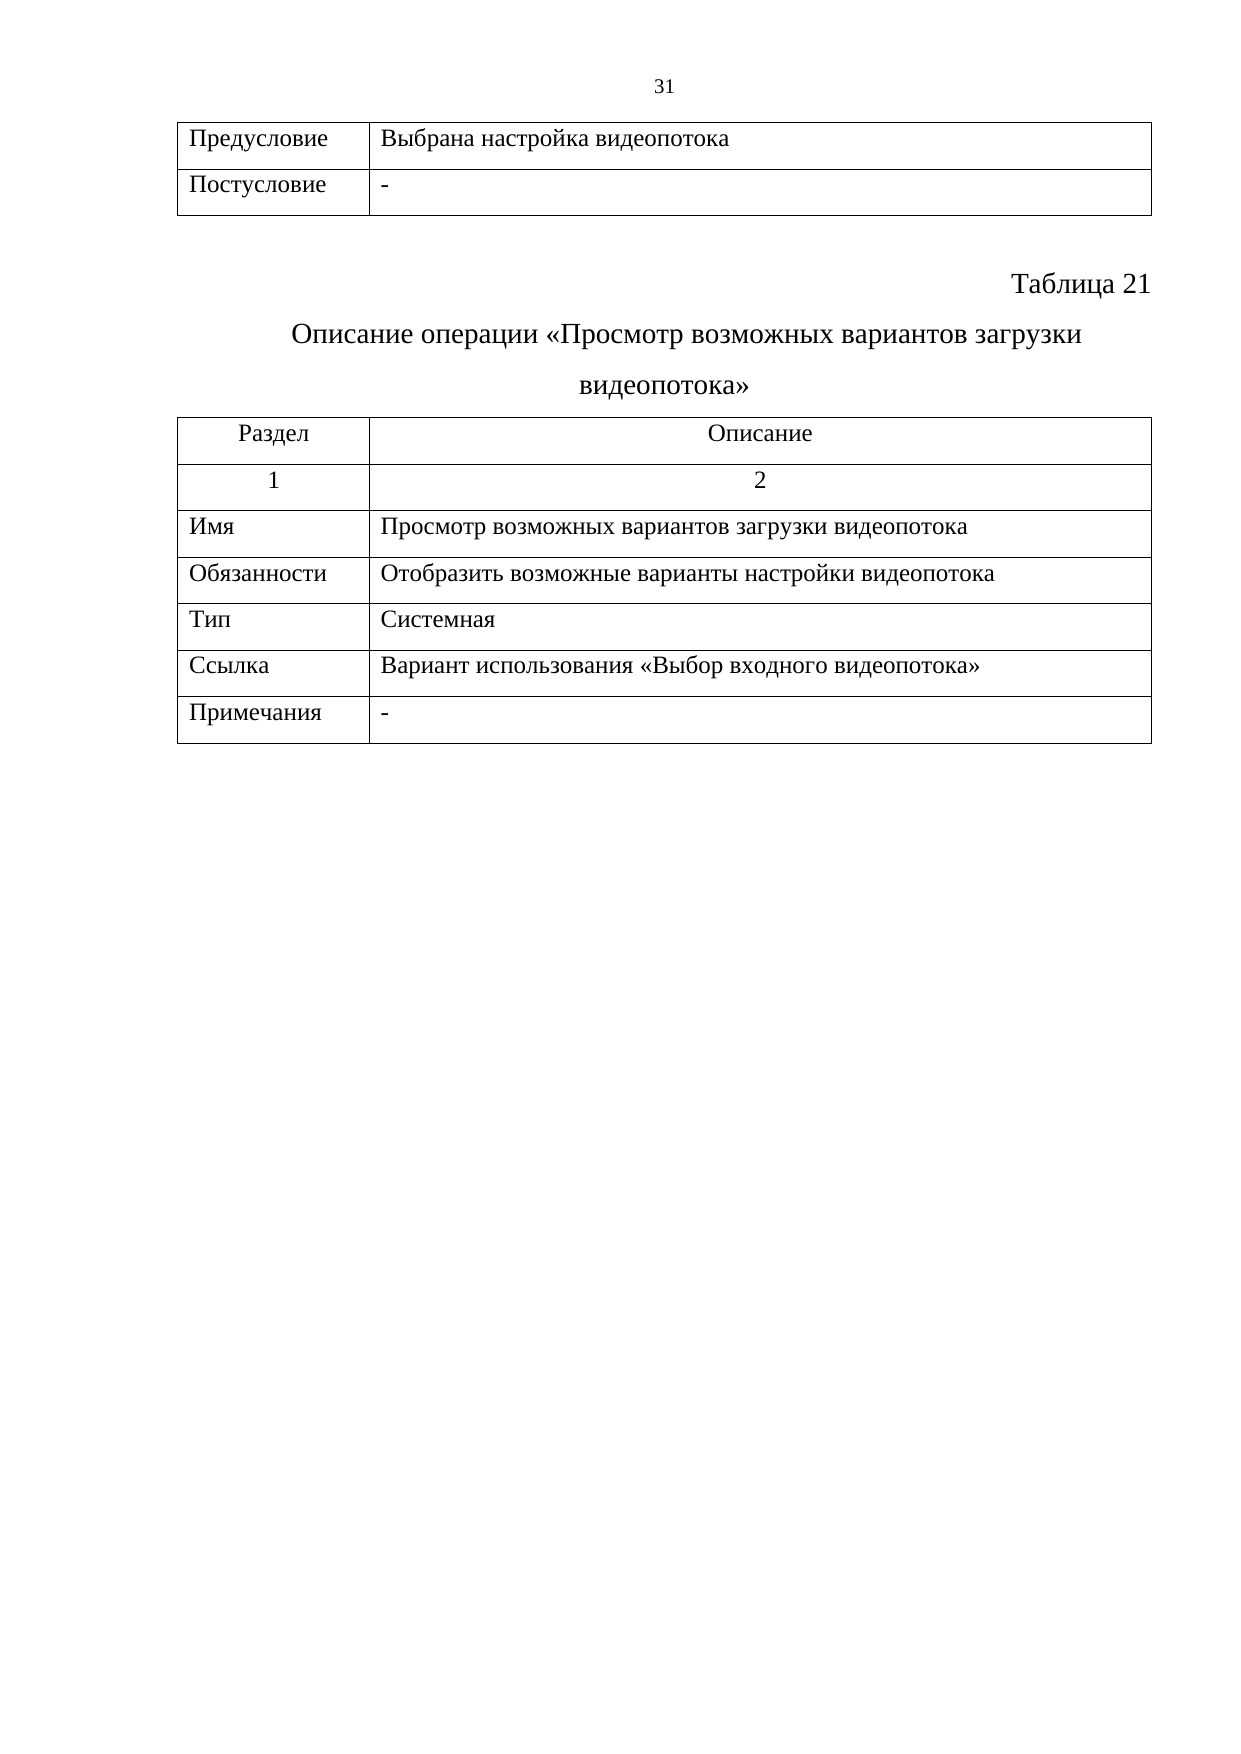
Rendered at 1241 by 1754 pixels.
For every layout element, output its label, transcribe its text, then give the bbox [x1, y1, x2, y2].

table_cell Отобразить возможные варианты настройки видеопотока [370, 558, 1151, 603]
table_cell Постусловие [178, 170, 369, 215]
text Таблица 21 [177, 266, 1152, 300]
table_header Раздел [178, 418, 369, 464]
table_cell Примечания [178, 697, 369, 742]
text Описание операции «Просмотр возможных вариантов загрузки видеопотока» [177, 317, 1152, 400]
table_cell Вариант использования «Выбор входного видеопотока» [370, 651, 1151, 696]
table_cell Системная [370, 604, 1151, 649]
table_cell - [370, 697, 1151, 742]
table_cell 2 [370, 465, 1151, 510]
table_cell - [370, 170, 1151, 215]
table_header Описание [370, 418, 1151, 464]
table_cell Тип [178, 604, 369, 649]
table_cell Просмотр возможных вариантов загрузки видеопотока [370, 511, 1151, 557]
table_cell Обязанности [178, 558, 369, 603]
table_cell Предусловие [178, 123, 369, 168]
table_cell Выбрана настройка видеопотока [370, 123, 1151, 168]
table_cell Имя [178, 511, 369, 557]
table_cell Ссылка [178, 651, 369, 696]
table_cell 1 [178, 465, 369, 510]
